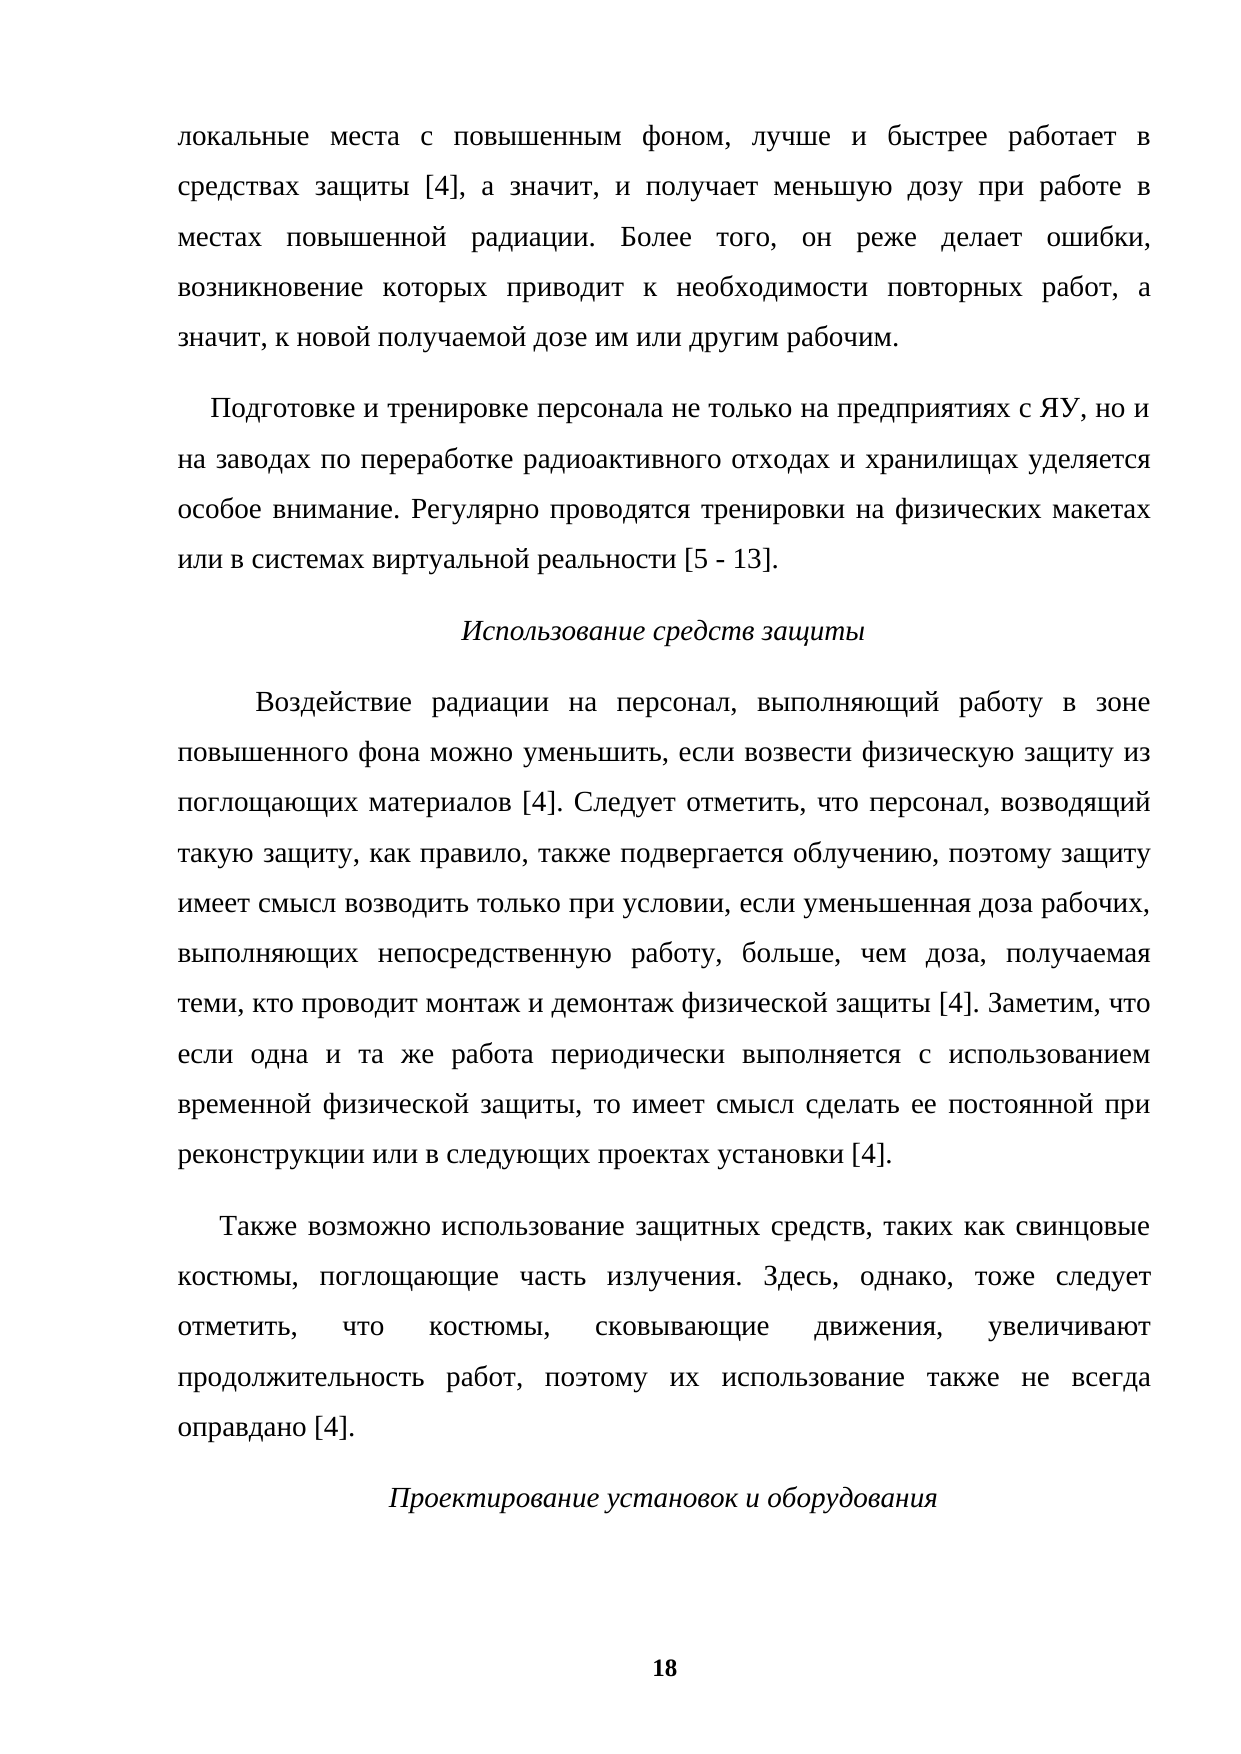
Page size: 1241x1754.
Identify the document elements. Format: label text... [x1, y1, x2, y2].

text Проектирование установок и оборудования [177, 1480, 1152, 1514]
text Подготовке и тренировке персонала не только на предприятиях с ЯУ, но и на заводах по переработке радиоактивного отходах и хранилищах уделяется особое внимание. Регулярно проводятся тренировки на физических макетах или в системах виртуальной реальности [5 - 13]. [177, 391, 1152, 575]
text Использование средств защиты [177, 613, 1152, 646]
text Также возможно использование защитных средств, таких как свинцовые костюмы, поглощающие часть излучения. Здесь, однако, тоже следует отметить, что костюмы, сковывающие движения, увеличивают продолжительность работ, поэтому их использование также не всегда оправдано [4]. [177, 1208, 1152, 1442]
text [177, 118, 1152, 353]
text Воздействие радиации на персонал, выполняющий работу в зоне повышенного фона можно уменьшить, если возвести физическую защиту из поглощающих материалов [4]. Следует отметить, что персонал, возводящий такую защиту, как правило, также подвергается облучению, поэтому защиту имеет смысл возводить только при условии, если уменьшенная доза рабочих, выполняющих непосредственную работу, больше, чем доза, получаемая теми, кто проводит монтаж и демонтаж физической защиты [4]. Заметим, что если одна и та же работа периодически выполняется с использованием временной физической защиты, то имеет смысл сделать ее постоянной при реконструкции или в следующих проектах установки [4]. [177, 684, 1152, 1170]
